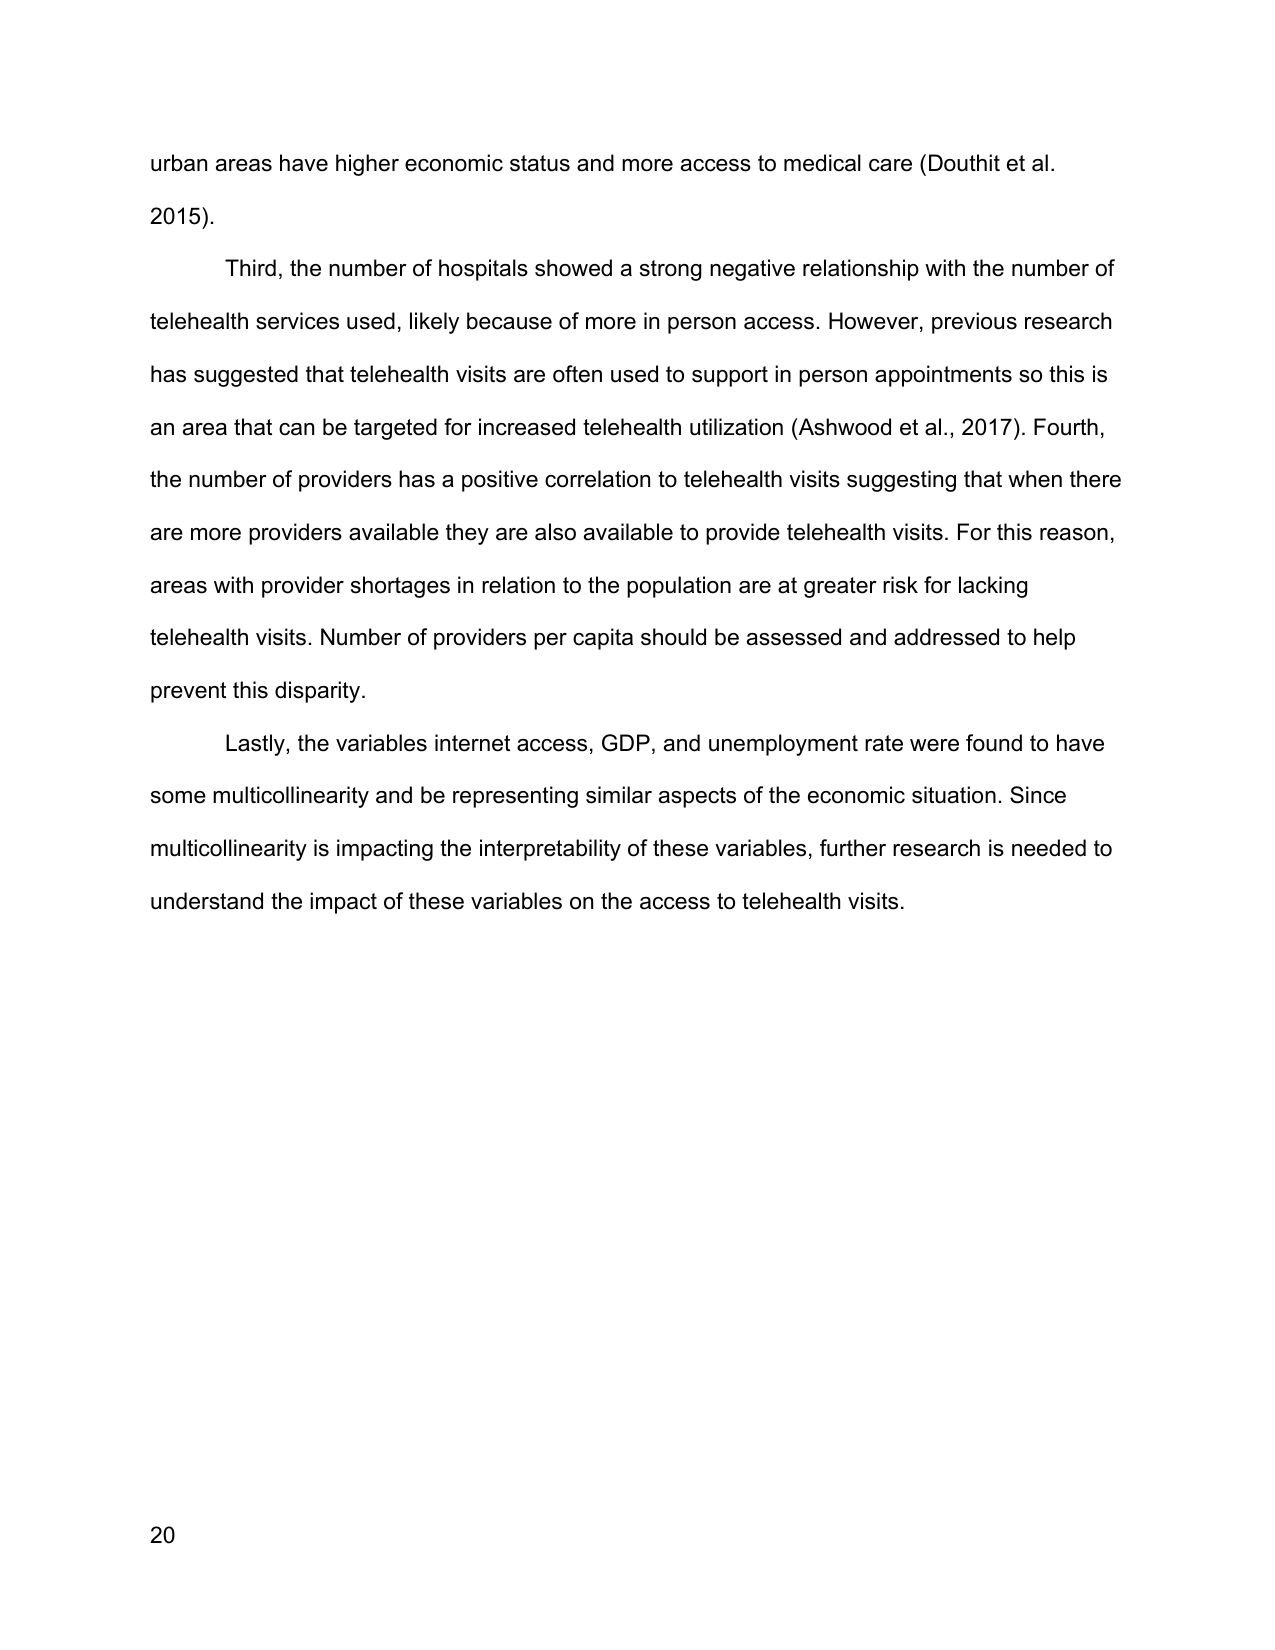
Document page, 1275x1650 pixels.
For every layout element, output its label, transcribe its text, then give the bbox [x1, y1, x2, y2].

text Third, the number of hospitals showed a strong negative relationship with the number of telehealth services used, likely because of more in person access. However, previous research has suggested that telehealth visits are often used to support in person appointments so this is an area that can be targeted for increased telehealth utilization (Ashwood et al., 2017). Fourth, the number of providers has a positive correlation to telehealth visits suggesting that when there are more providers available they are also available to provide telehealth visits. For this reason, areas with provider shortages in relation to the population are at greater risk for lacking telehealth visits. Number of providers per capita should be assessed and addressed to help prevent this disparity. [150, 255, 1125, 703]
text Lastly, the variables internet access, GDP, and unemployment rate were found to have some multicollinearity and be representing similar aspects of the economic situation. Since multicollinearity is impacting the interpretability of these variables, further research is needed to understand the impact of these variables on the access to telehealth visits. [150, 730, 1125, 914]
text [150, 150, 1125, 229]
